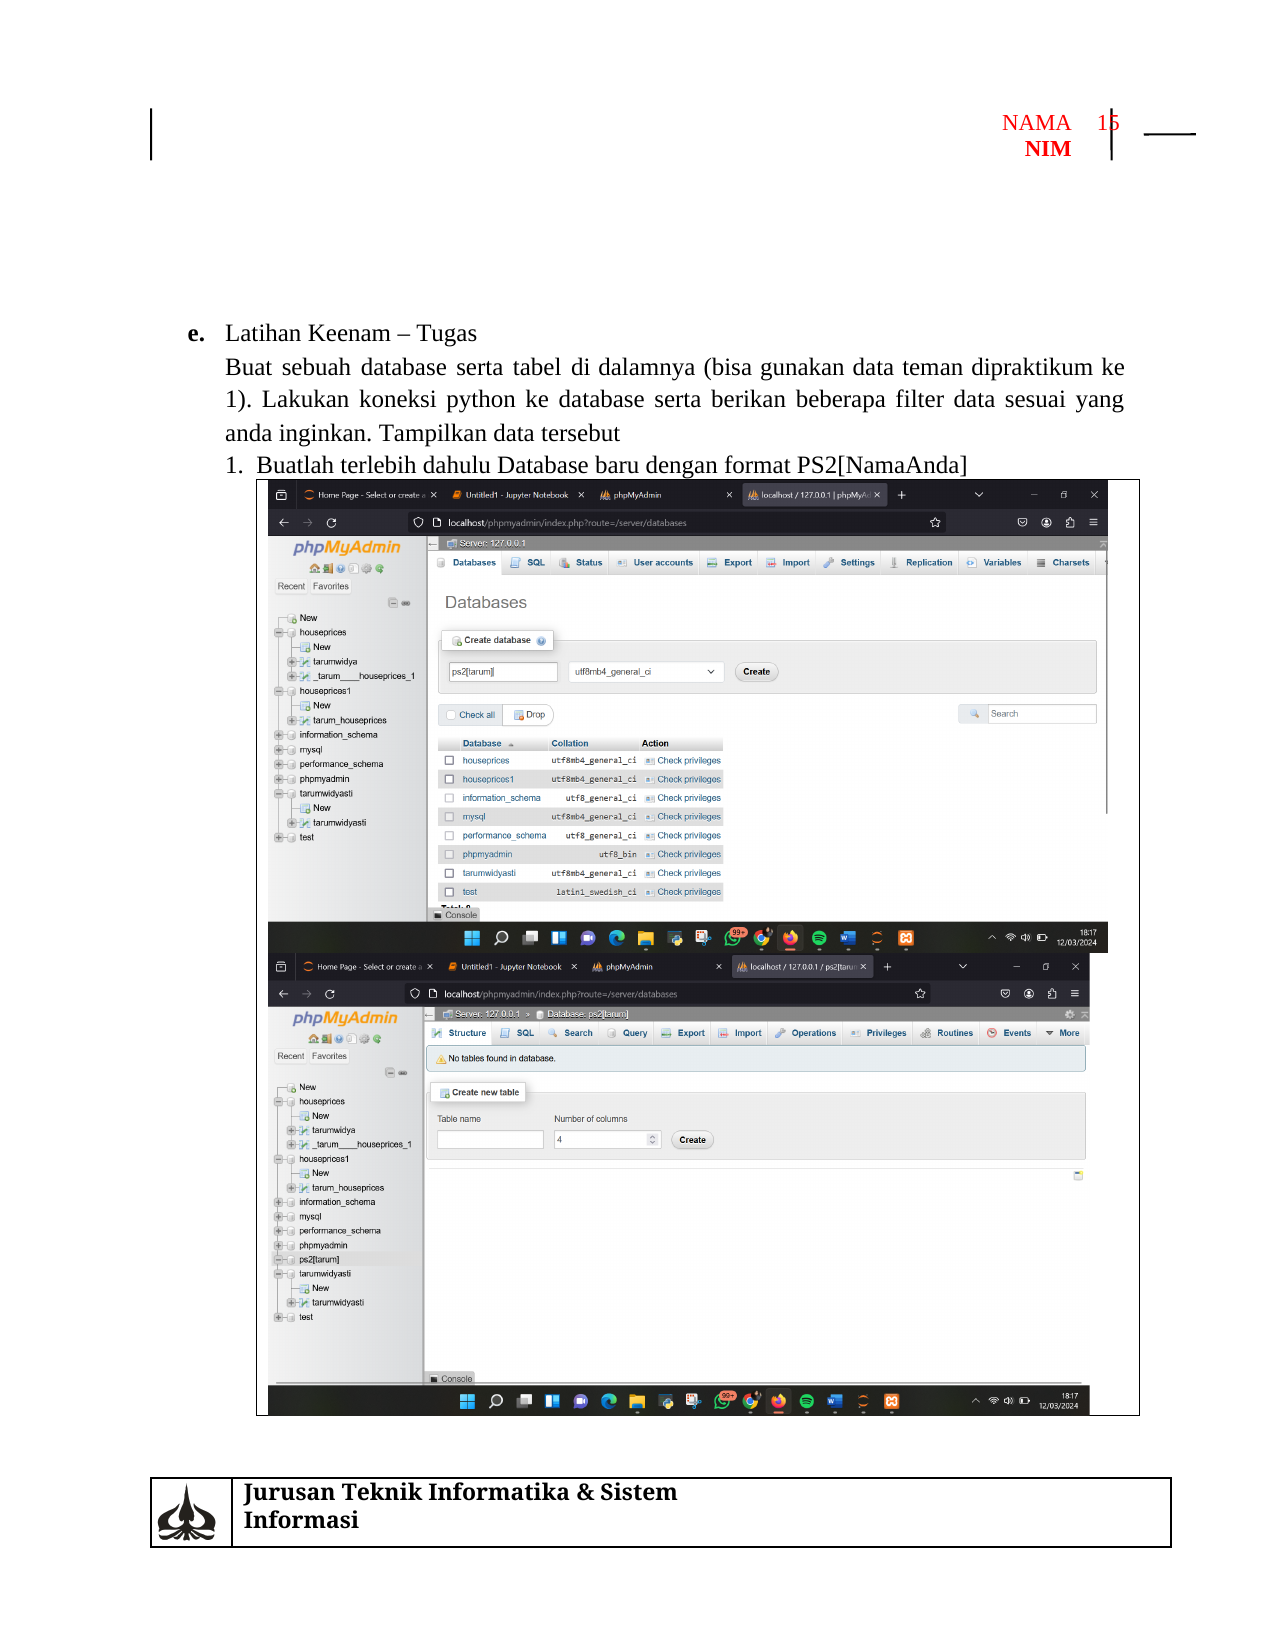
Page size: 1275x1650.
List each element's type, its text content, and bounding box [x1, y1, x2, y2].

list Buatlah terlebih dahulu Database baru dengan format PS2[NamaAnda] [225, 451, 1139, 479]
picture [268, 480, 1108, 1416]
text Buat sebuah database serta tabel di dalamnya (bisa gunakan data teman dipraktikum ke 1). Lakukan koneksi python ke database serta berikan beberapa filter data sesuai yang anda inginkan. Tampilkan data tersebut [225, 352, 1125, 446]
picture [157, 1482, 216, 1541]
table_header [257, 480, 268, 1415]
list Latihan Keenam – Tugas [187, 318, 1139, 347]
table_header [1090, 480, 1139, 1415]
